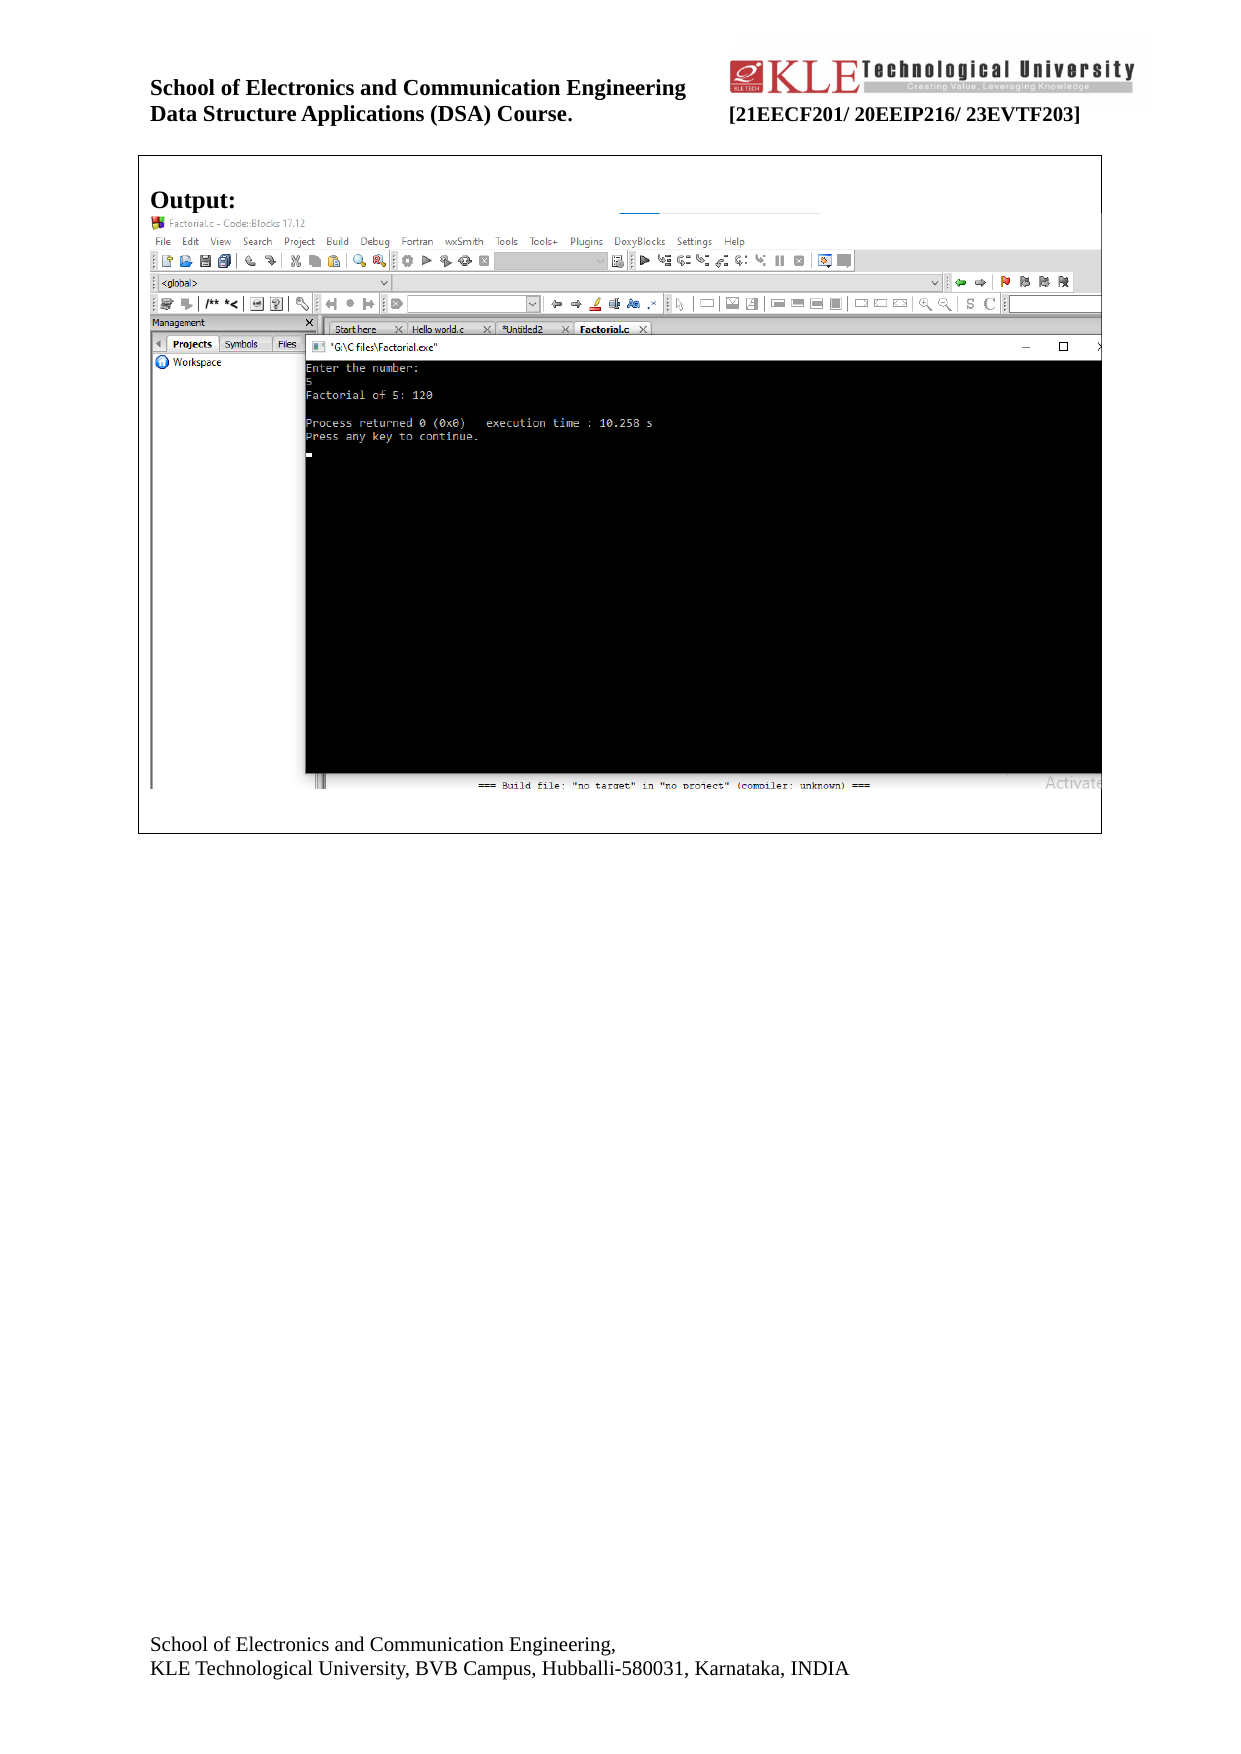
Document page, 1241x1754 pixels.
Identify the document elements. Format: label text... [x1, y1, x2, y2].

picture [719, 32, 1151, 111]
picture [150, 213, 1102, 789]
table_cell Output: [139, 156, 1101, 833]
